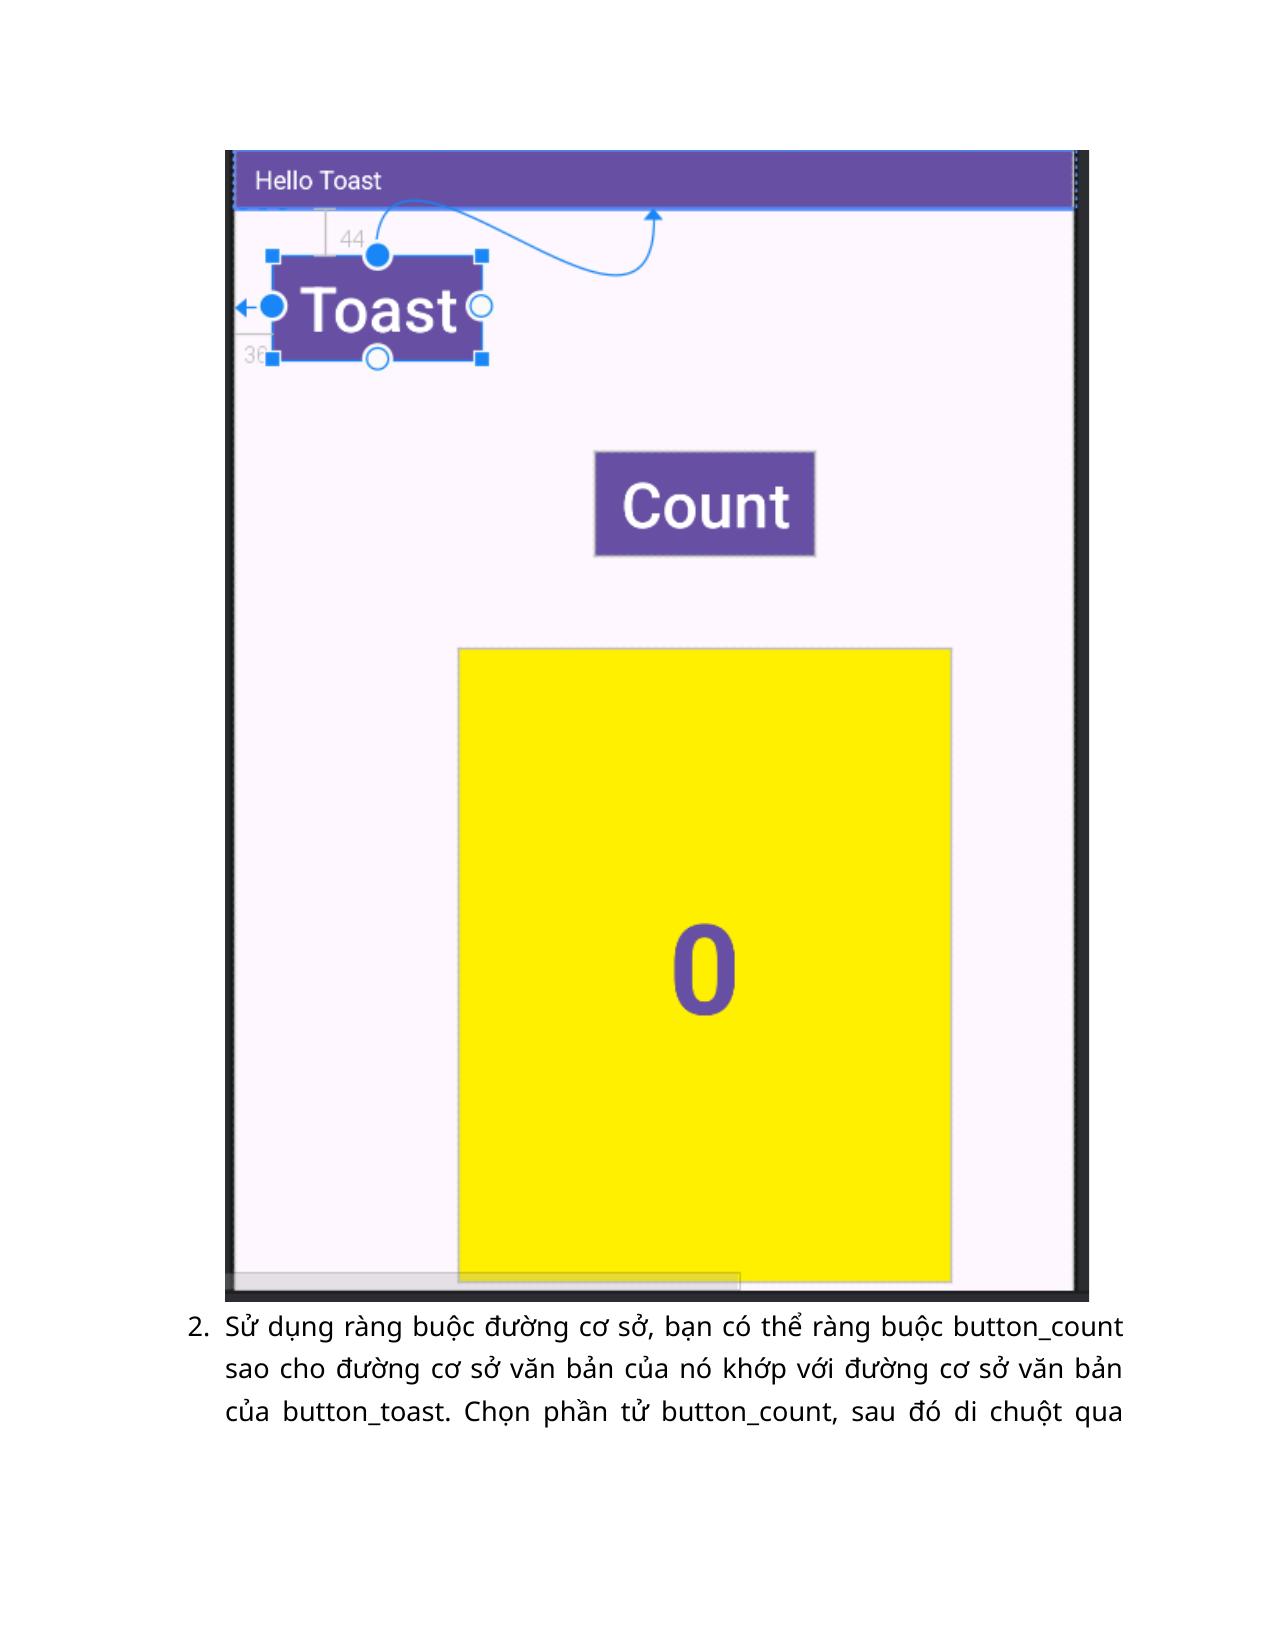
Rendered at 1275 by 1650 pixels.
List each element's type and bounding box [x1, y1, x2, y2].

list [187, 1307, 1125, 1429]
picture [225, 150, 1090, 1302]
